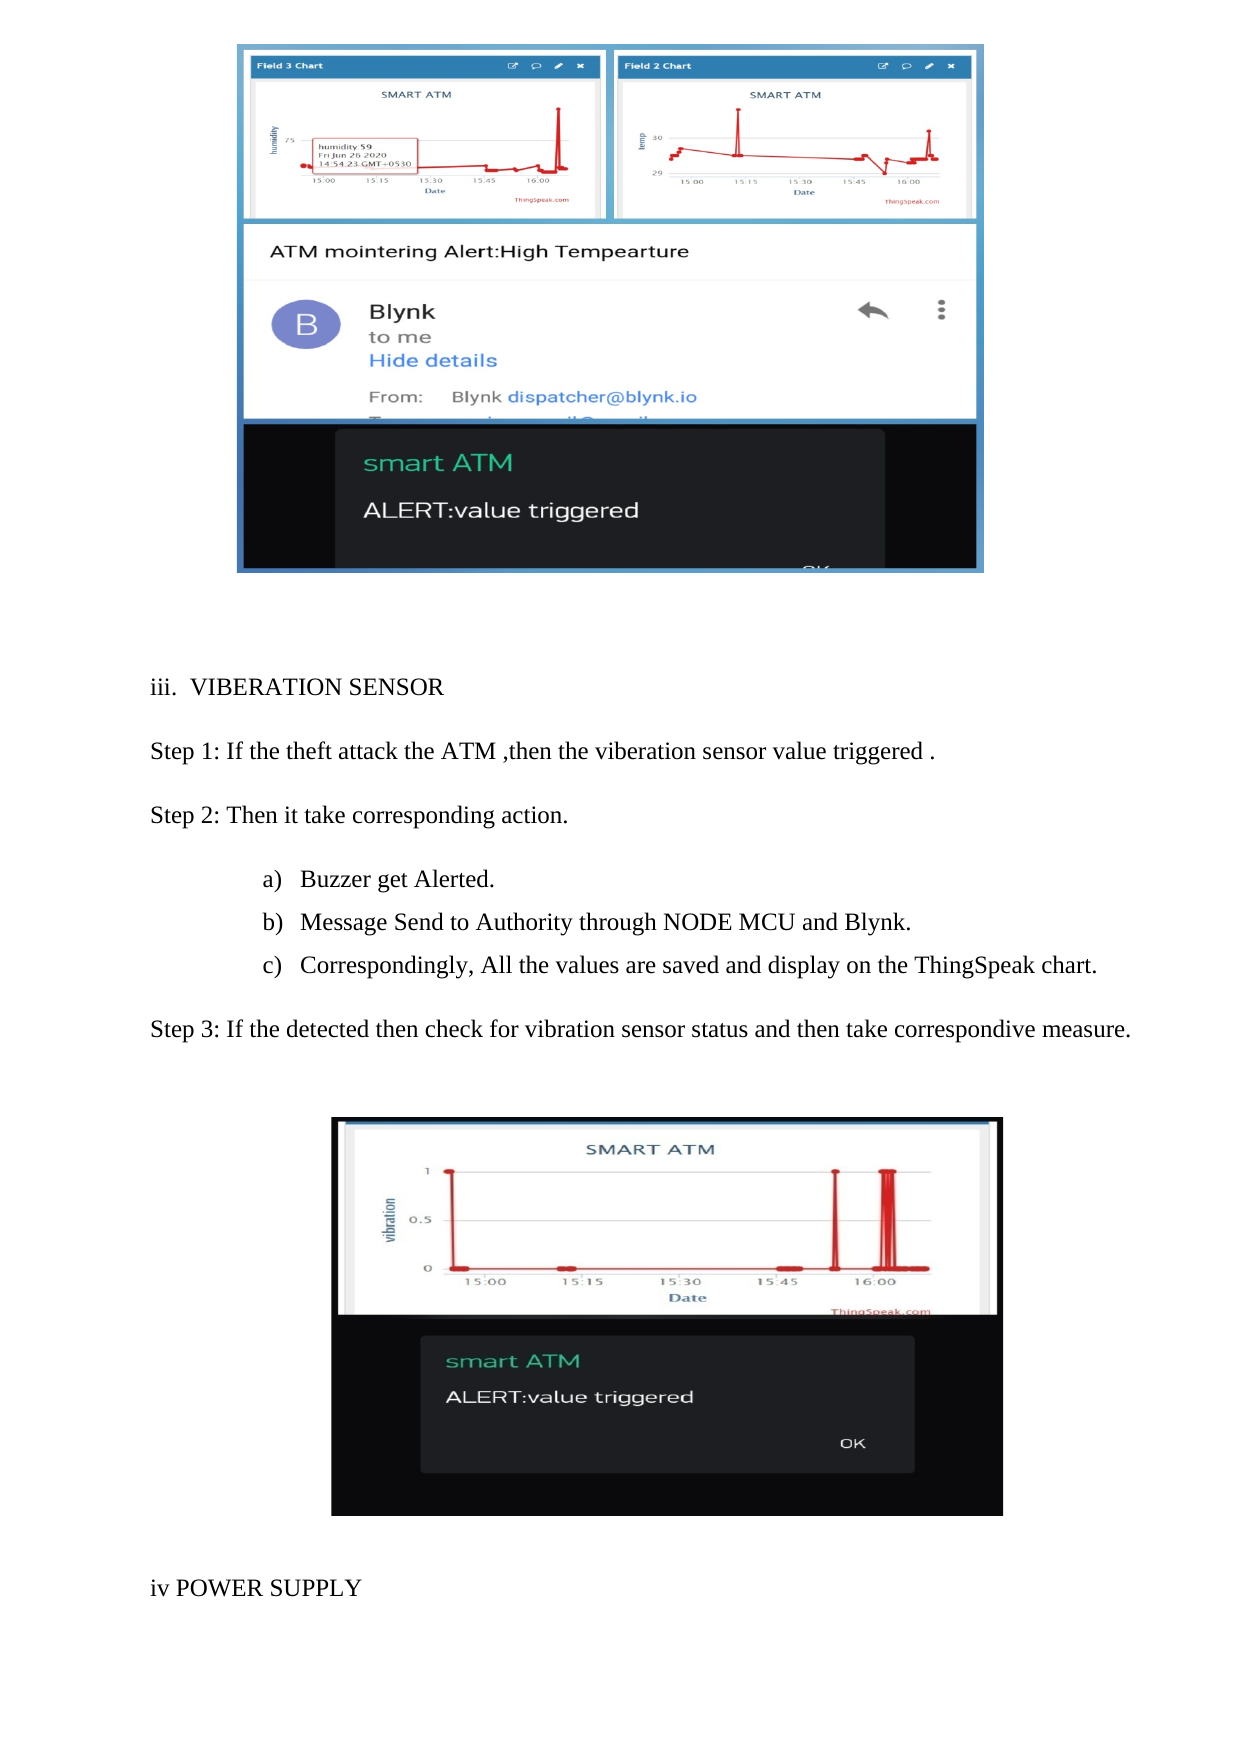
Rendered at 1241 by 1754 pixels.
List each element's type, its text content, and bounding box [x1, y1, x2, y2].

picture [331, 1117, 1004, 1516]
list iv POWER SUPPLY [150, 1573, 1240, 1602]
list Message Send to Authority through NODE MCU and Blynk. [262, 907, 1240, 936]
text Step 3: If the detected then check for vibration sensor status and then take correspondive measure. [150, 1014, 1240, 1043]
text Step 1: If the theft attack the ATM ,then the viberation sensor value triggered . [150, 736, 1240, 765]
text Step 2: Then it take corresponding action. [150, 800, 1240, 829]
picture [236, 44, 984, 573]
list Correspondingly, All the values are saved and display on the ThingSpeak chart. [262, 950, 1240, 979]
text iii. VIBERATION SENSOR [150, 672, 1240, 701]
list Buzzer get Alerted. [262, 864, 1240, 893]
